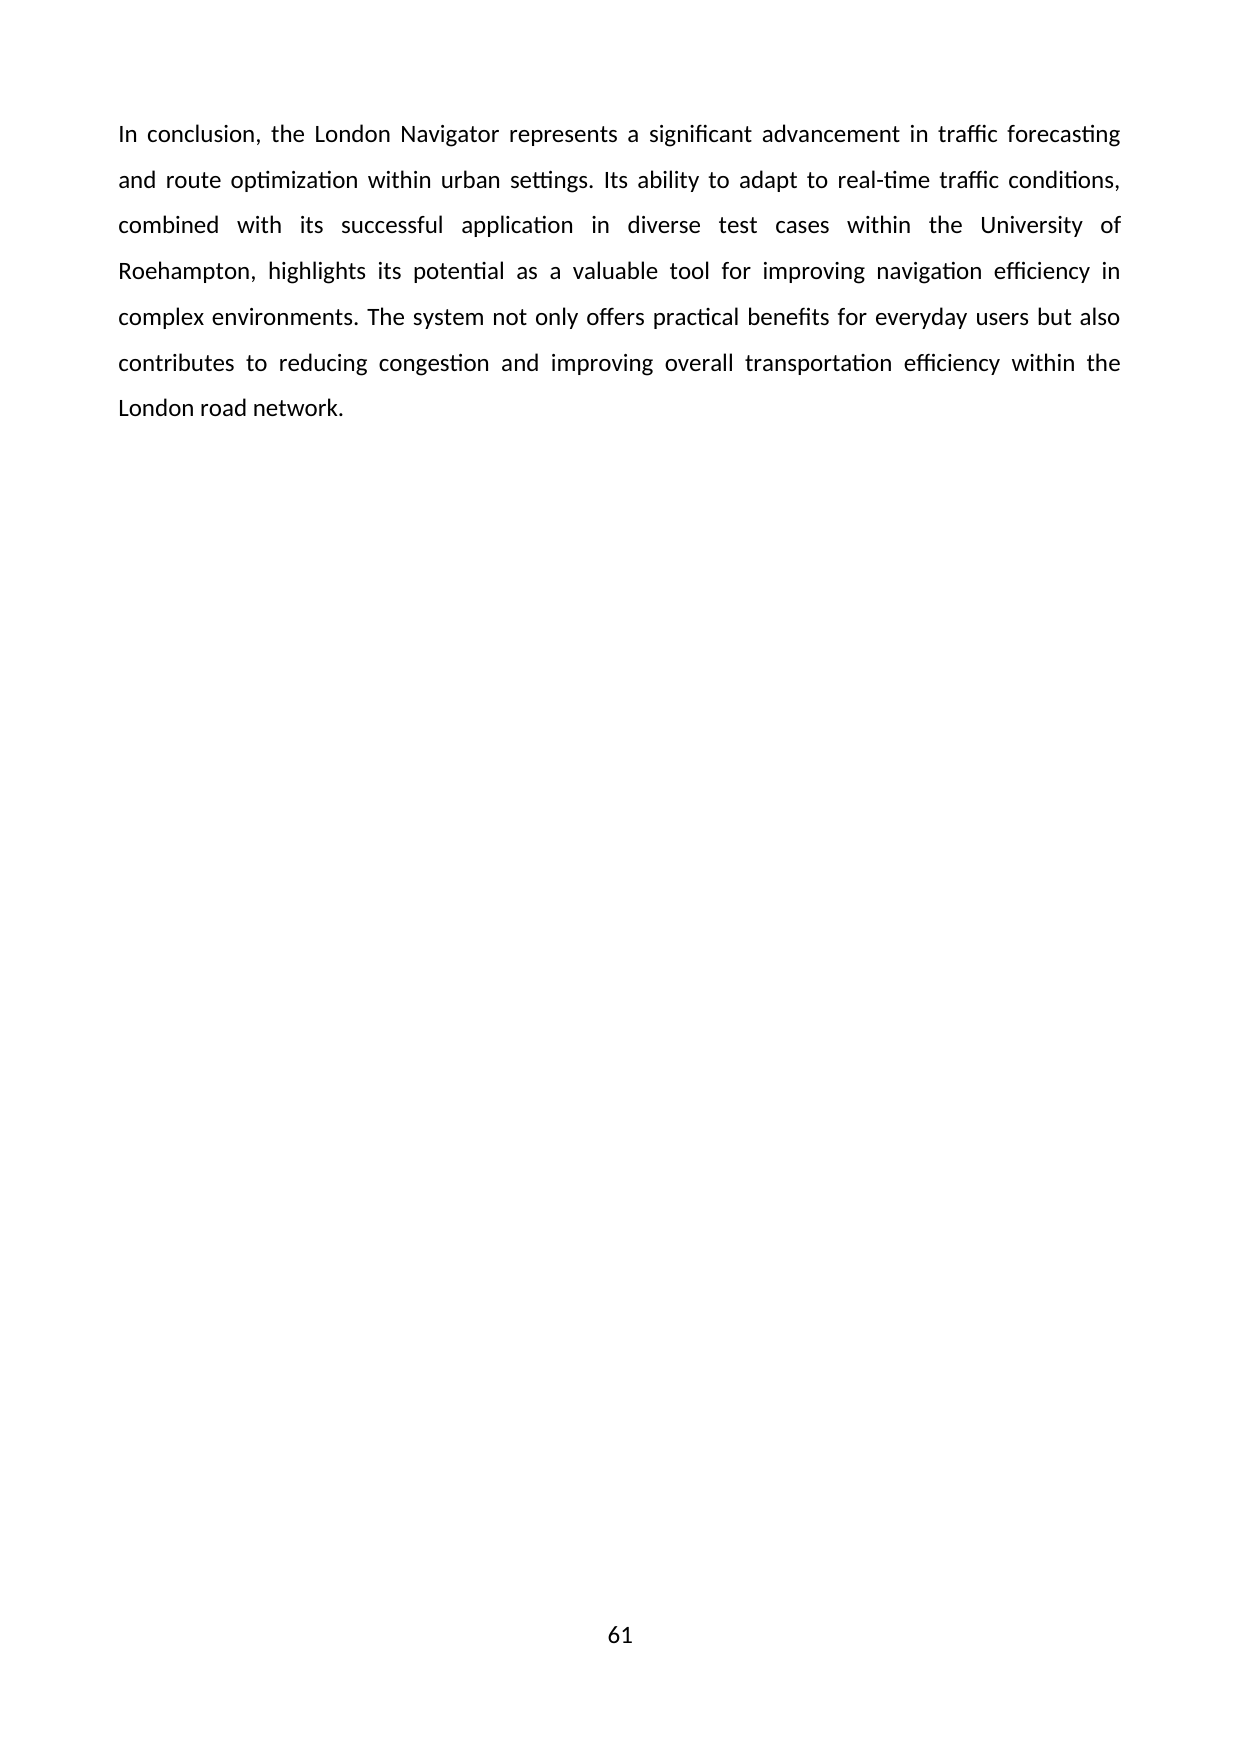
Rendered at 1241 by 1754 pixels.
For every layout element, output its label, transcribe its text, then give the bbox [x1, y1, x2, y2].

text In conclusion, the London Navigator represents a significant advancement in traffic forecasting and route optimization within urban settings. Its ability to adapt to real-time traffic conditions, combined with its successful application in diverse test cases within the University of Roehampton, highlights its potential as a valuable tool for improving navigation efficiency in complex environments. The system not only offers practical benefits for everyday users but also contributes to reducing congestion and improving overall transportation efficiency within the London road network. [118, 118, 1122, 423]
